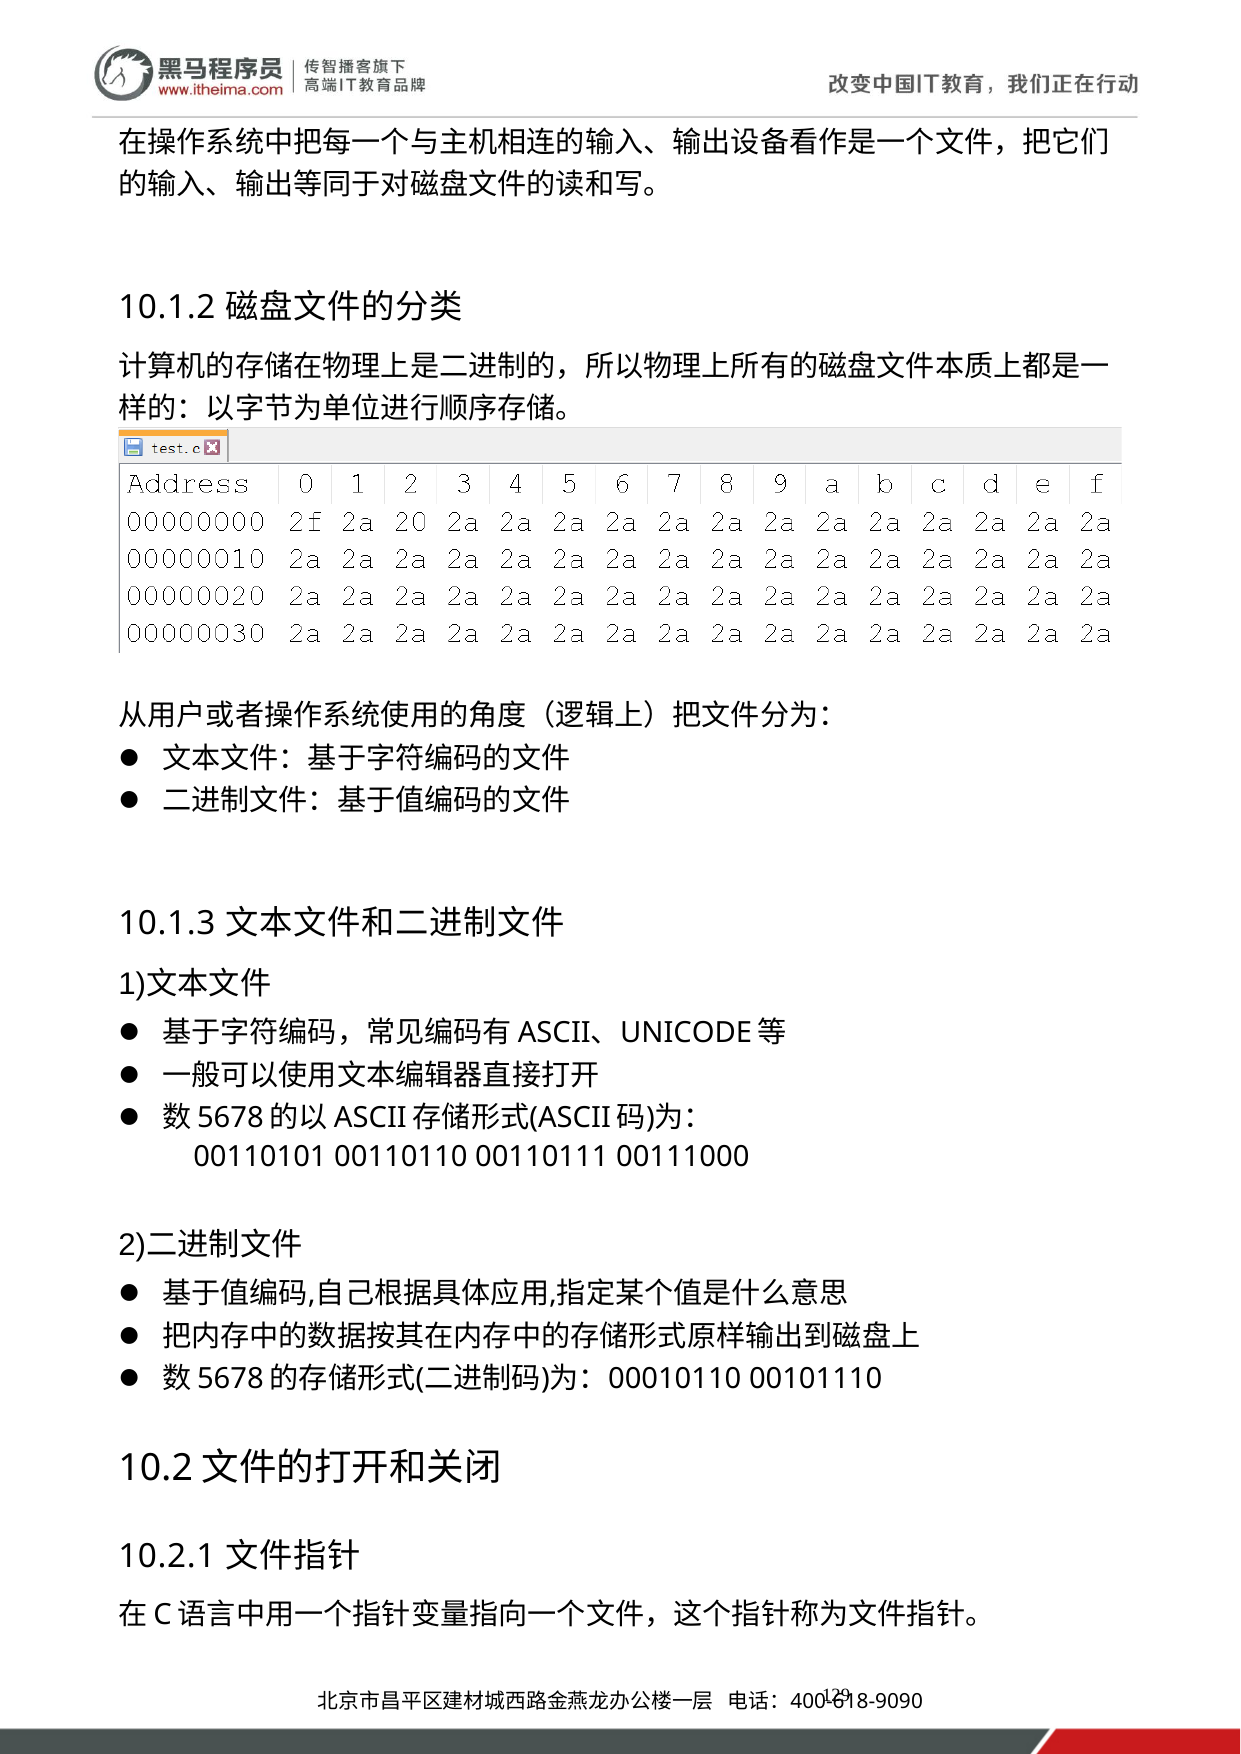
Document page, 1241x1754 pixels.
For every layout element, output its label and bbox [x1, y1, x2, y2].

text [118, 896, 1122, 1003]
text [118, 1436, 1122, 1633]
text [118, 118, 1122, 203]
picture [118, 426, 1122, 653]
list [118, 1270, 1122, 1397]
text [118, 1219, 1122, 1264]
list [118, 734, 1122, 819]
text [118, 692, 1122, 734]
picture [0, 0, 1241, 125]
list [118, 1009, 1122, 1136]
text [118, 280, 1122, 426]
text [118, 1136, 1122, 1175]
picture [0, 1669, 1241, 1754]
